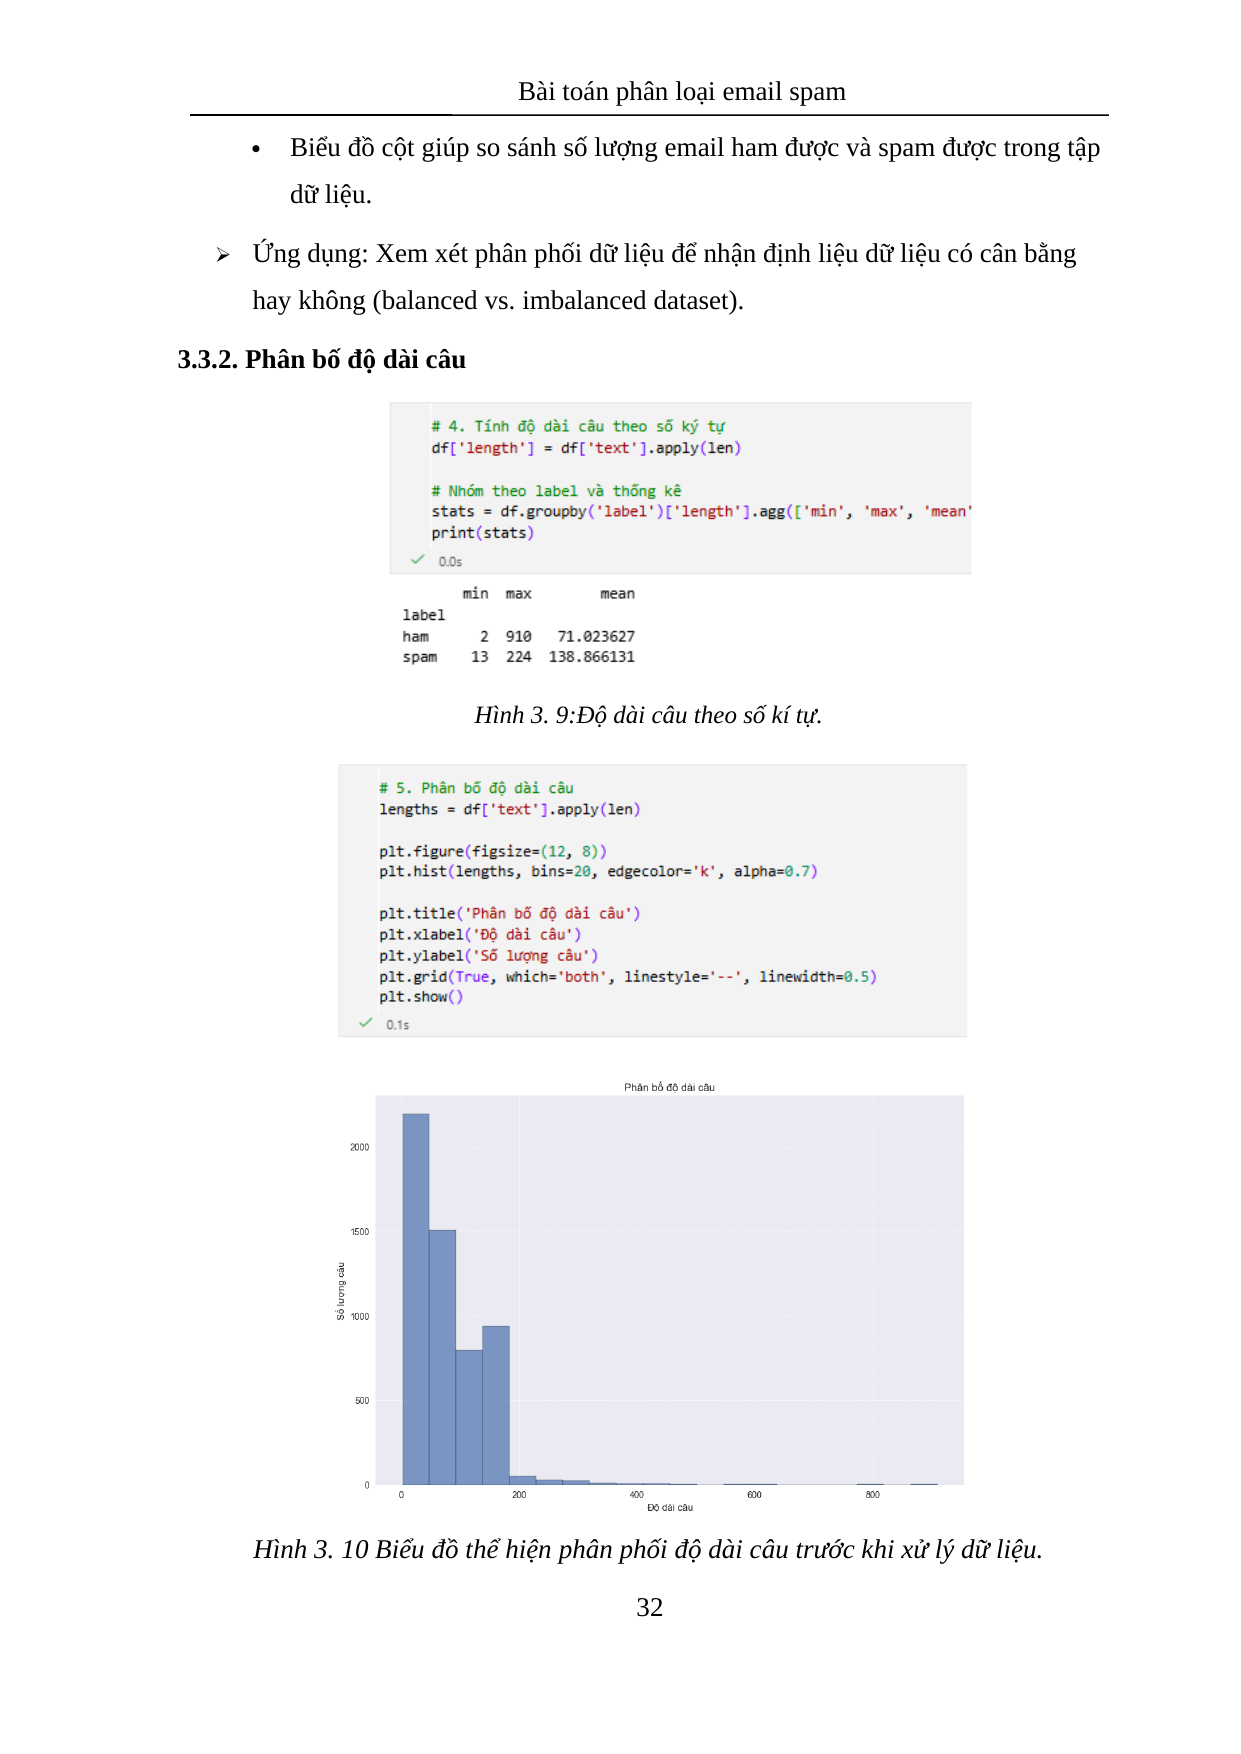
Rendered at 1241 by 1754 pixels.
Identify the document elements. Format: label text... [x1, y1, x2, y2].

list Biểu đồ cột giúp so sánh số lượng email ham được và spam được trong tập dữ liệu. [252, 132, 1122, 209]
picture [332, 763, 968, 1040]
list Ứng dụng: Xem xét phân phối dữ liệu để nhận định liệu dữ liệu có cân bằng hay không (balanced vs. imbalanced dataset). [215, 237, 1122, 315]
picture [386, 402, 972, 685]
text Hình 3. 9:Độ dài câu theo số kí tự. [177, 700, 1122, 729]
picture [329, 1075, 970, 1518]
list 3.3.2. Phân bố độ dài câu [177, 343, 1122, 374]
